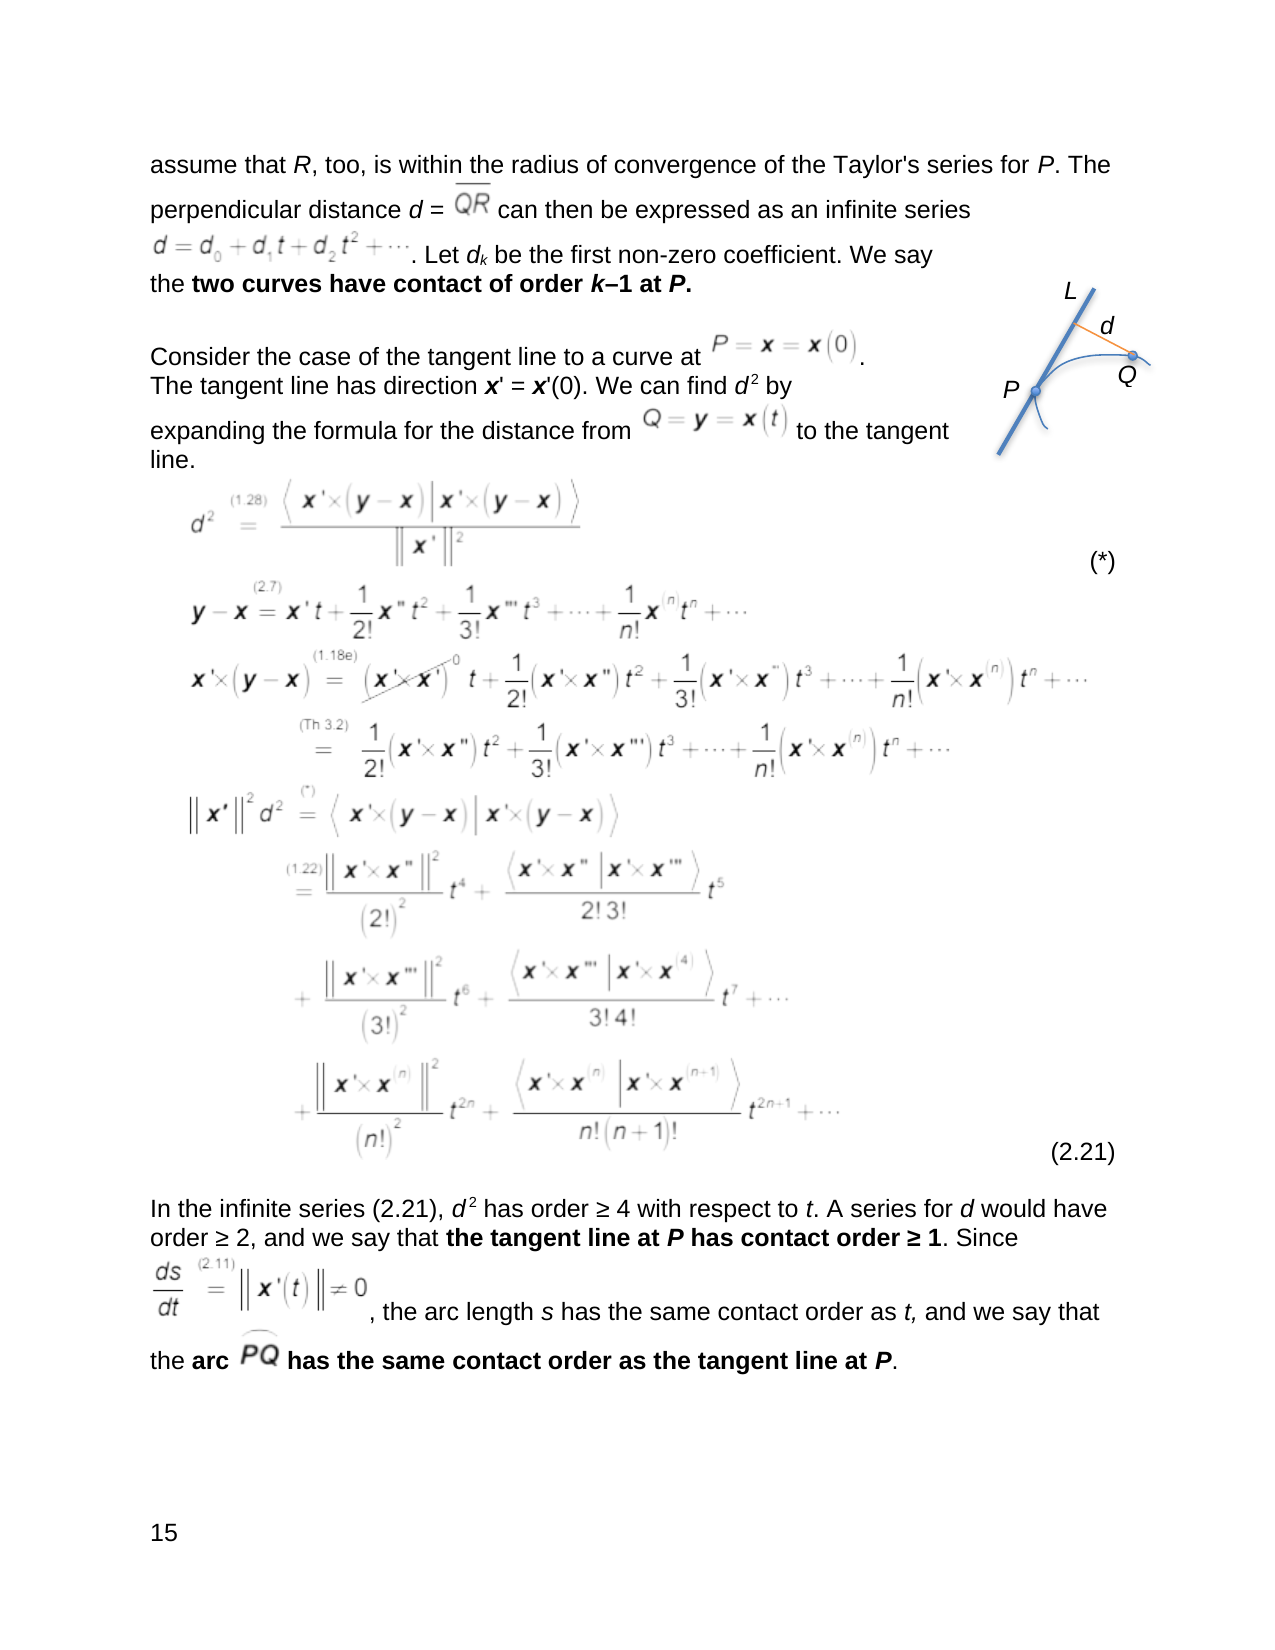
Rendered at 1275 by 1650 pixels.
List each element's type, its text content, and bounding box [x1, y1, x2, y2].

text (2.21) [150, 779, 1125, 1165]
text (*) [150, 473, 1125, 574]
text expanding the formula for the distance from to the tangent line. [150, 400, 1125, 473]
text In the infinite series (2.21), d 2 has order ≥ 4 with respect to t. A series for d would have order ≥ 2, and we say that the tangent line at P has contact order ≥ 1. Since , the arc length s has the same contact order as t, and we say that the arc has the same contact order as the tangent line at P. [150, 1194, 1125, 1374]
text Consider the case of the tangent line to a curve at . [150, 326, 1125, 371]
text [150, 150, 1125, 297]
text The tangent line has direction x' = x'(0). We can find d 2 by [150, 371, 1125, 400]
